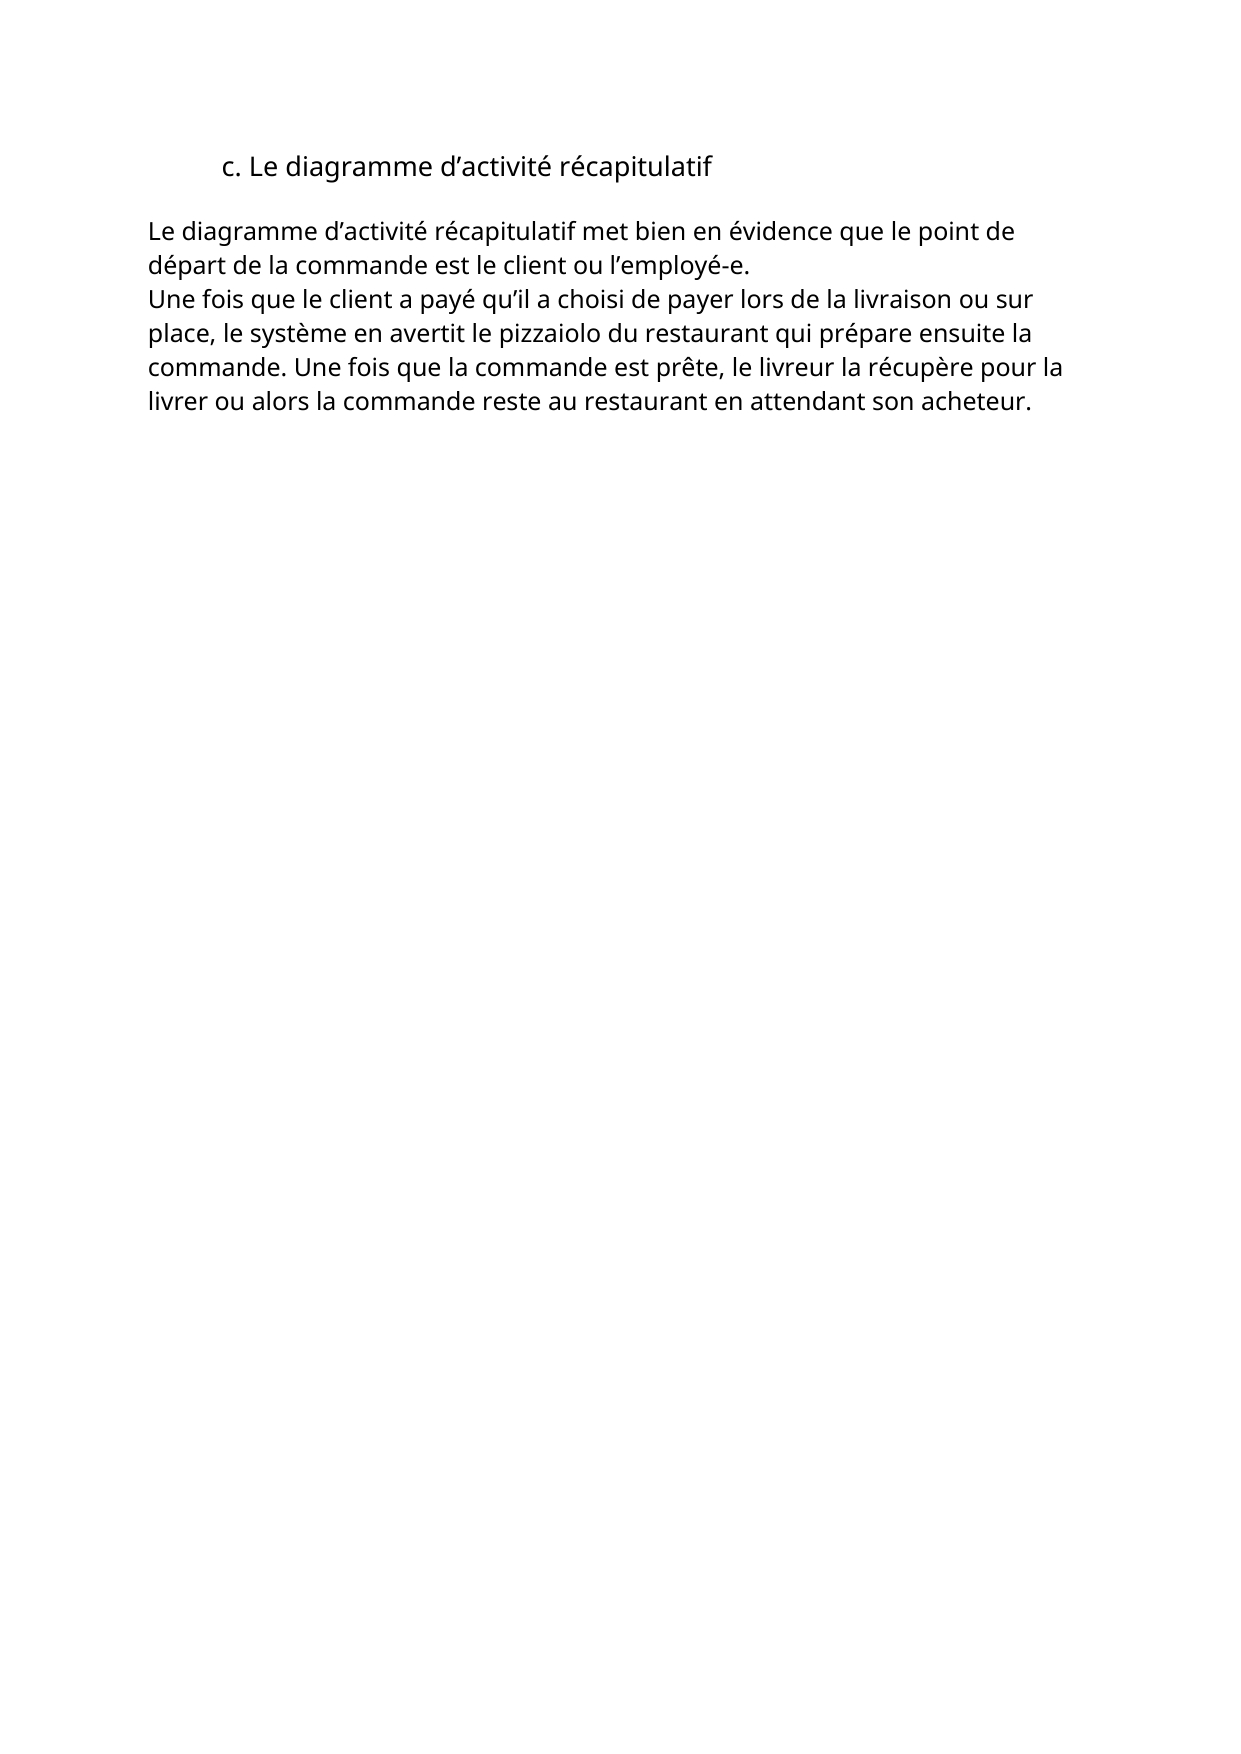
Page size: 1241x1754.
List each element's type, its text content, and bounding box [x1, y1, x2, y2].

subtitle c. Le diagramme d’activité récapitulatif [221, 148, 1093, 184]
text Le diagramme d’activité récapitulatif met bien en évidence que le point de départ de la commande est le client ou l’employé-e. Une fois que le client a payé qu’il a choisi de payer lors de la livraison ou sur place, le système en avertit le pizzaiolo du restaurant qui prépare ensuite la commande. Une fois que la commande est prête, le livreur la récupère pour la livrer ou alors la commande reste au restaurant en attendant son acheteur. [148, 214, 1093, 418]
